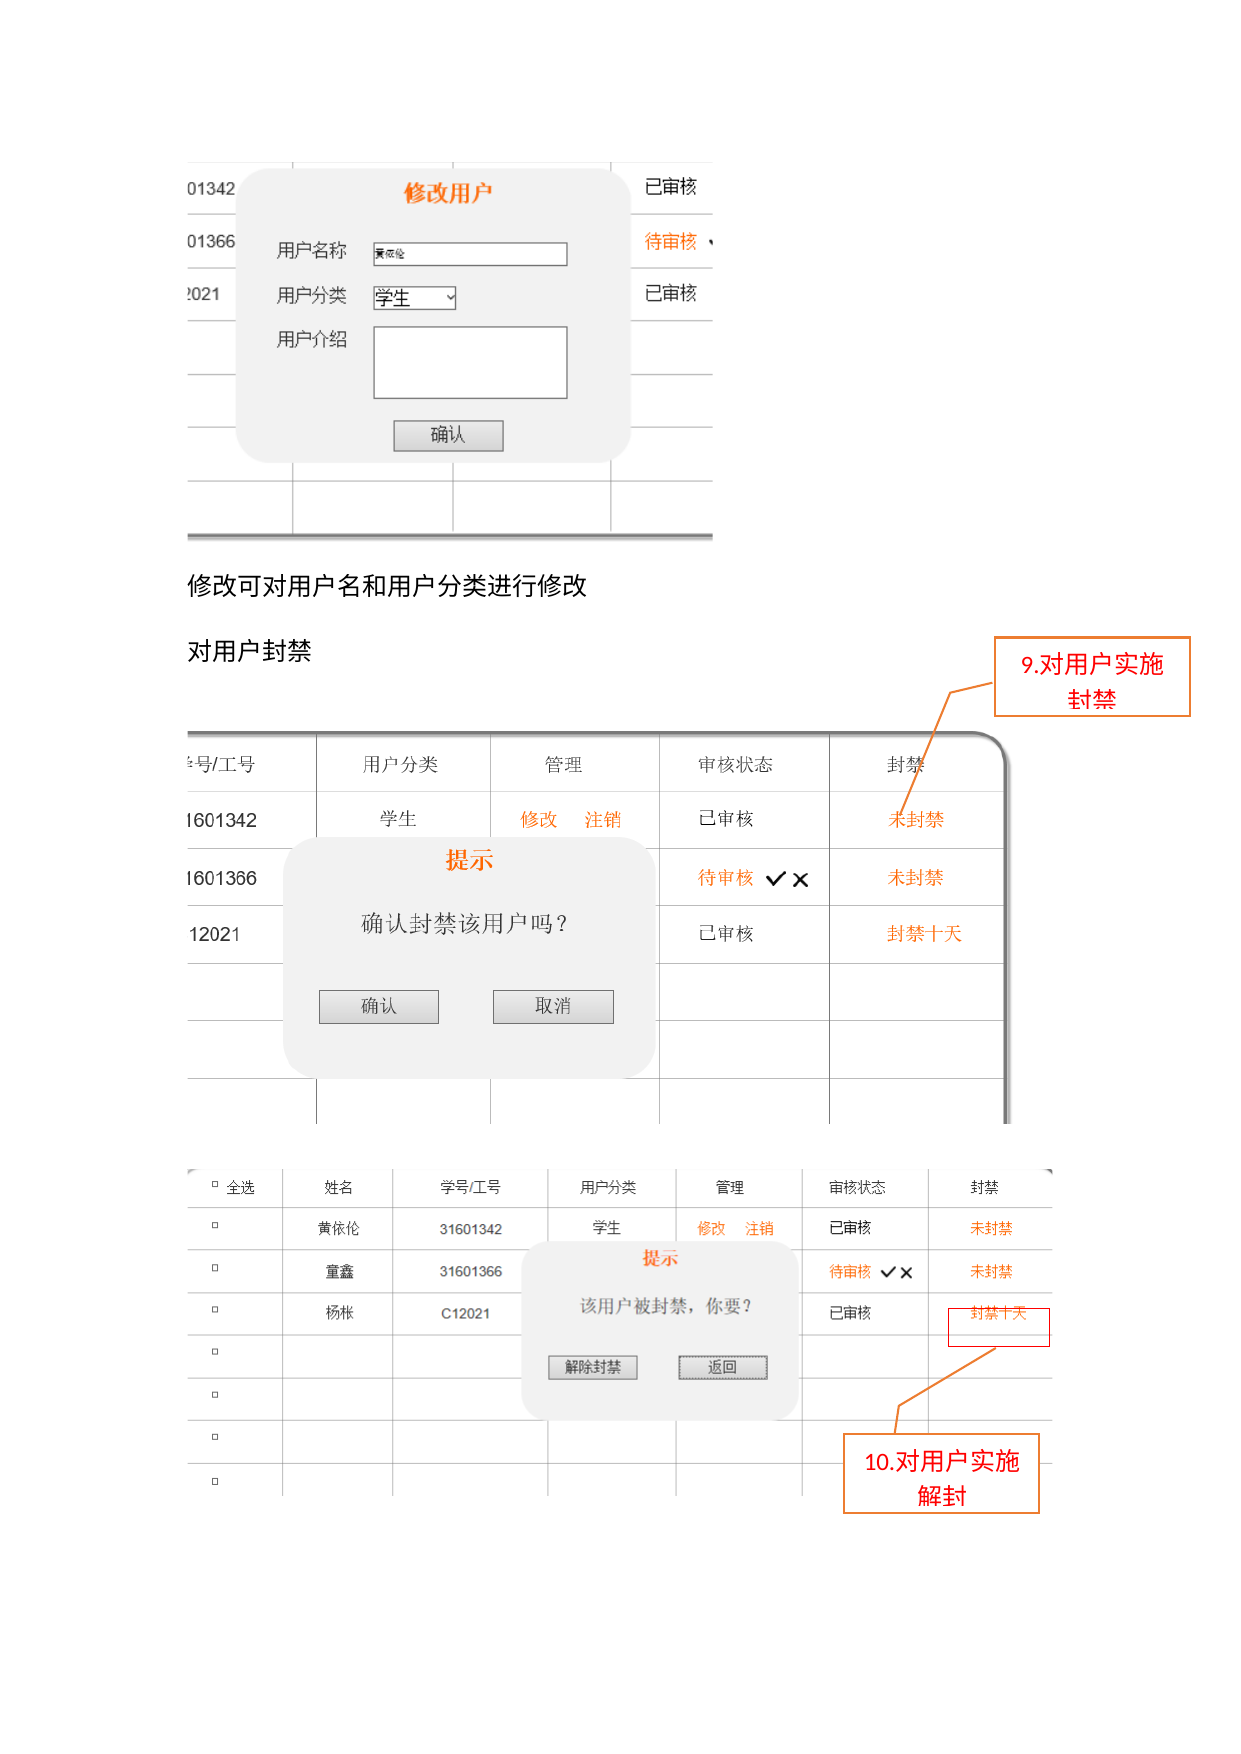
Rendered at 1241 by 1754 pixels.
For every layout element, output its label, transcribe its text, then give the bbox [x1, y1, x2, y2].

picture [949, 1309, 1049, 1346]
picture [187, 1169, 1053, 1496]
text 修改可对用户名和用户分类进行修改 [187, 552, 1053, 617]
text 对用户封禁 [187, 617, 1053, 682]
picture [187, 162, 713, 542]
picture [187, 682, 1052, 1124]
